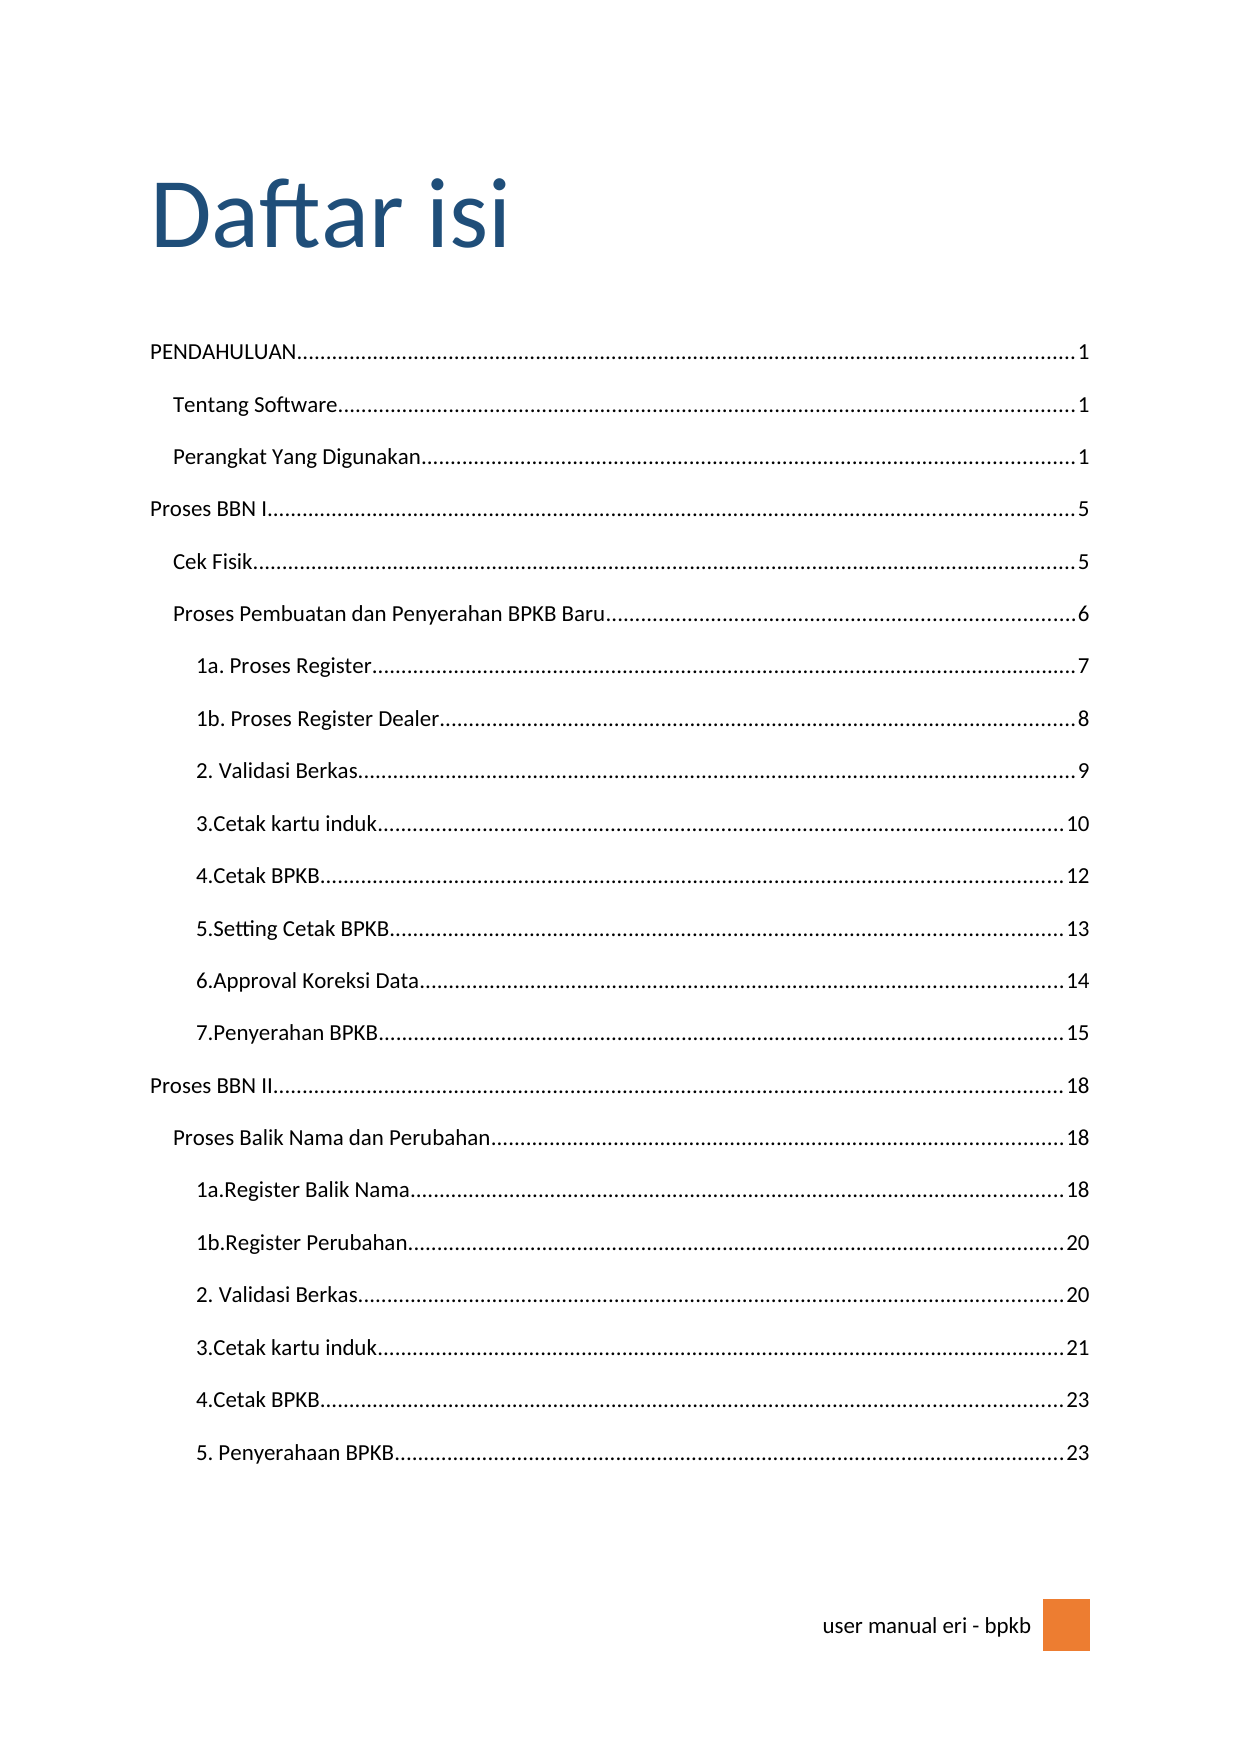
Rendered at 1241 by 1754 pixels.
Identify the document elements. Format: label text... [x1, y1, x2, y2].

text Tentang Software 1 [173, 390, 1090, 418]
text 6.Approval Koreksi Data 14 [196, 966, 1090, 994]
text 1a.Register Balik Nama 18 [196, 1176, 1090, 1204]
text 1a. Proses Register 7 [196, 652, 1090, 680]
text Proses Balik Nama dan Perubahan 18 [173, 1123, 1090, 1151]
text 1b.Register Perubahan 20 [196, 1228, 1090, 1256]
text 3.Cetak kartu induk 21 [196, 1333, 1090, 1361]
text 5.Setting Cetak BPKB 13 [196, 914, 1090, 942]
text Perangkat Yang Digunakan 1 [173, 442, 1090, 470]
text 5. Penyerahaan BPKB 23 [196, 1438, 1090, 1466]
text Cek Fisik 5 [173, 547, 1090, 575]
text 7.Penyerahan BPKB 15 [196, 1018, 1090, 1046]
text Proses Pembuatan dan Penyerahan BPKB Baru 6 [173, 599, 1090, 627]
text 3.Cetak kartu induk 10 [196, 809, 1090, 837]
text 4.Cetak BPKB 23 [196, 1385, 1090, 1413]
text 1b. Proses Register Dealer 8 [196, 704, 1090, 732]
text Proses BBN II 18 [150, 1071, 1090, 1099]
text 2. Validasi Berkas 9 [196, 756, 1090, 784]
text Proses BBN I 5 [150, 494, 1090, 522]
text 4.Cetak BPKB 12 [196, 861, 1090, 889]
text PENDAHULUAN 1 [150, 337, 1090, 365]
text Daftar isi [150, 150, 1090, 272]
text 2. Validasi Berkas 20 [196, 1280, 1090, 1308]
